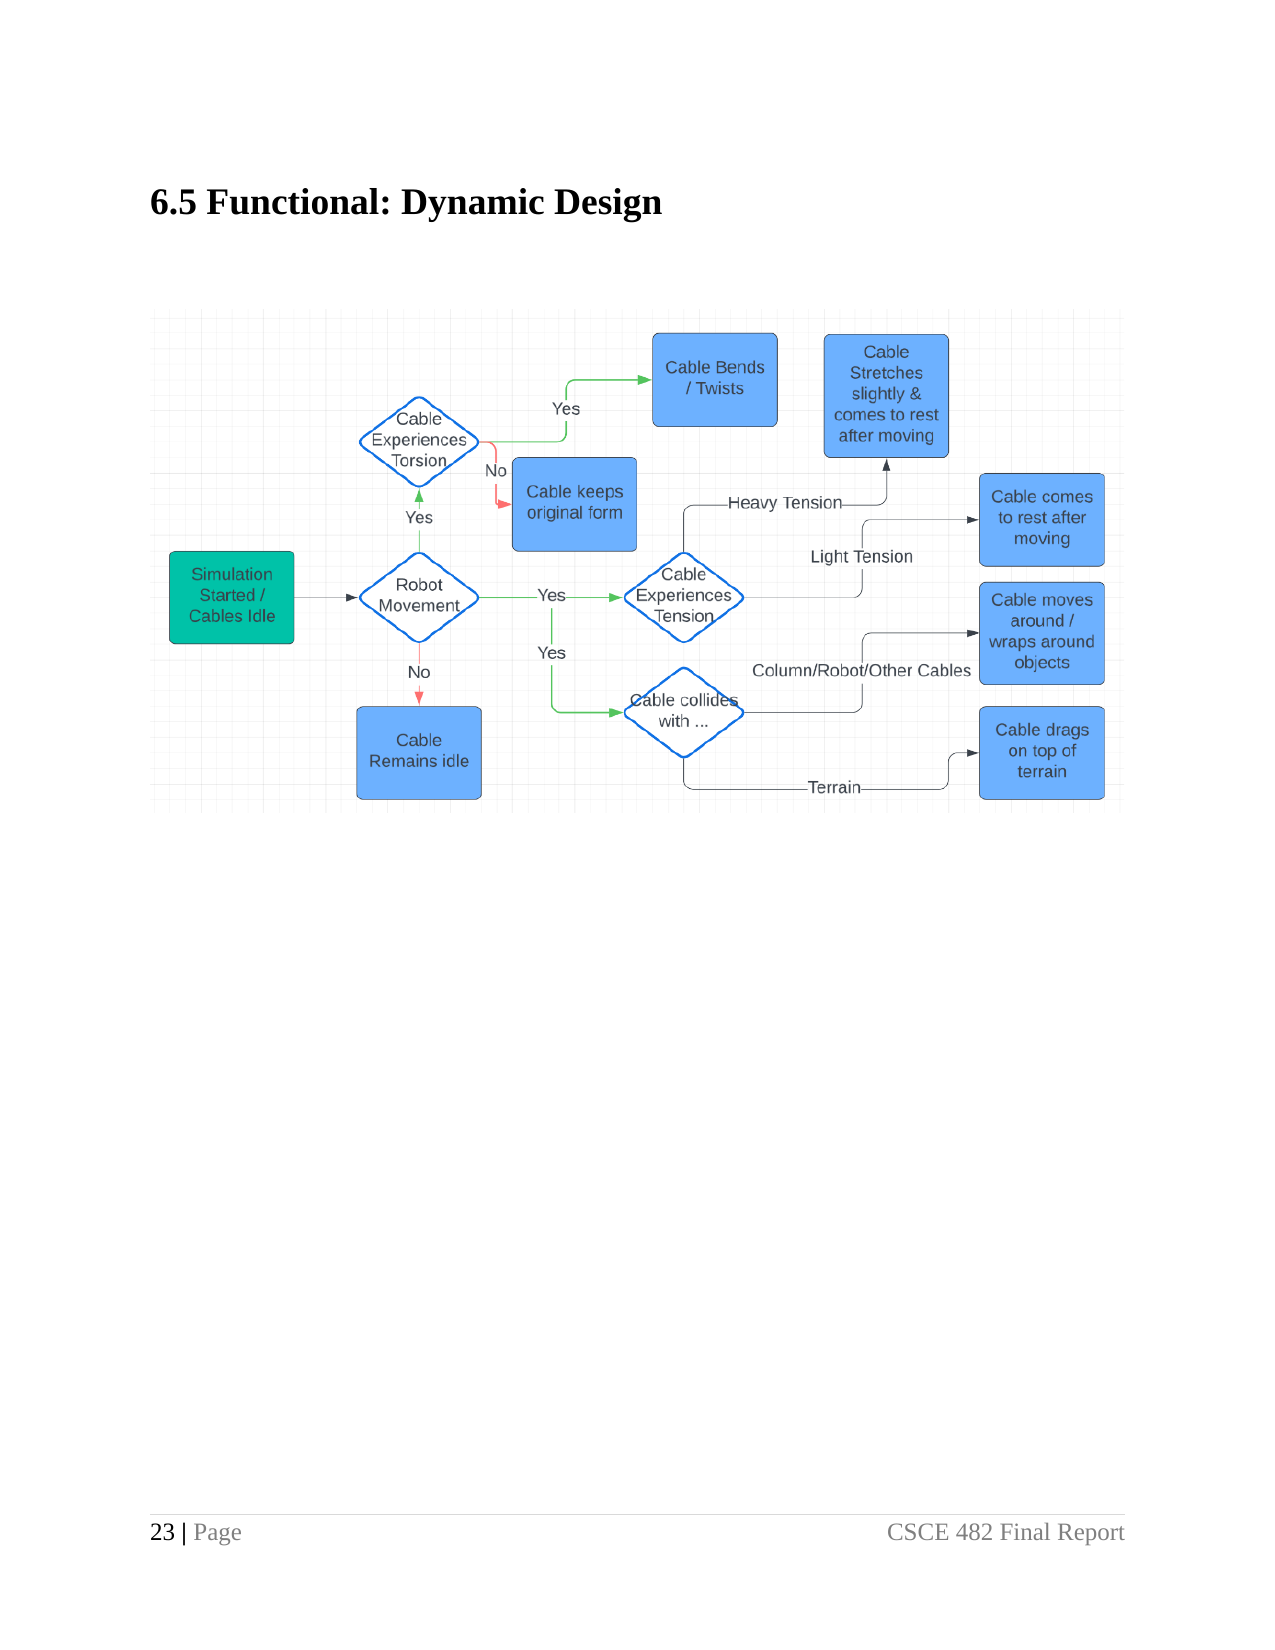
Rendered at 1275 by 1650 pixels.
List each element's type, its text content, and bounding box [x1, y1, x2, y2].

picture [150, 309, 1125, 813]
subtitle 6.5 Functional: Dynamic Design [150, 179, 1125, 222]
